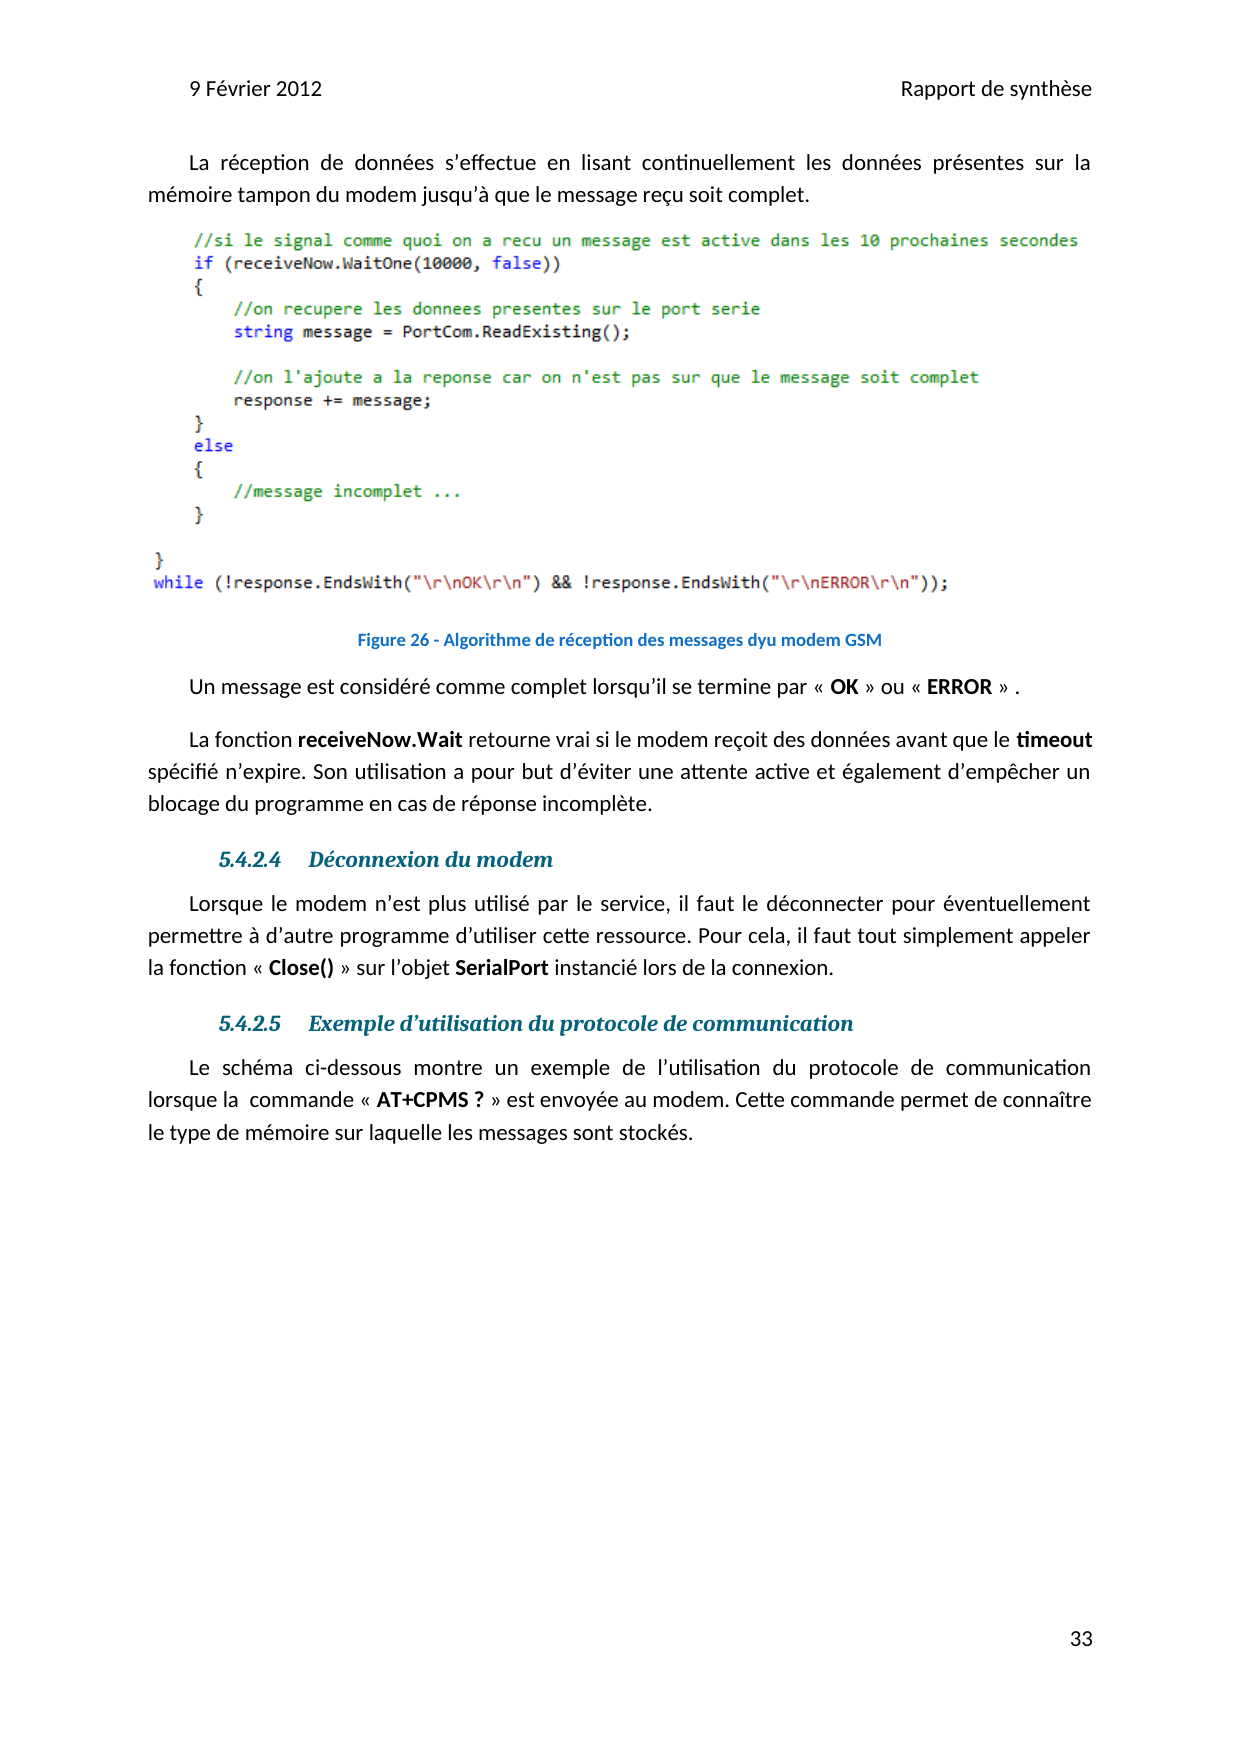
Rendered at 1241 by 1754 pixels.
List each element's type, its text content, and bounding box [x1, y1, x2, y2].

text La réception de données s’effectue en lisant continuellement les données présentes sur la mémoire tampon du modem jusqu’à que le message reçu soit complet. [148, 148, 1093, 208]
picture [147, 232, 1093, 604]
subtitle Déconnexion du modem [218, 846, 1093, 873]
text Le schéma ci-dessous montre un exemple de l’utilisation du protocole de communication lorsque la commande « AT+CPMS ? » est envoyée au modem. Cette commande permet de connaître le type de mémoire sur laquelle les messages sont stockés. [148, 1053, 1093, 1146]
text Lorsque le modem n’est plus utilisé par le service, il faut le déconnecter pour éventuellement permettre à d’autre programme d’utiliser cette ressource. Pour cela, il faut tout simplement appeler la fonction « Close() » sur l’objet SerialPort instancié lors de la connexion. [148, 889, 1093, 982]
text Un message est considéré comme complet lorsqu’il se termine par « OK » ou « ERROR » . [148, 672, 1093, 700]
text La fonction receiveNow.Wait retourne vrai si le modem reçoit des données avant que le timeout spécifié n’expire. Son utilisation a pour but d’éviter une attente active et également d’empêcher un blocage du programme en cas de réponse incomplète. [148, 725, 1093, 817]
subtitle Exemple d’utilisation du protocole de communication [218, 1011, 1093, 1037]
text Figure - Algorithme de réception des messages dyu modem GSM [148, 628, 1093, 651]
